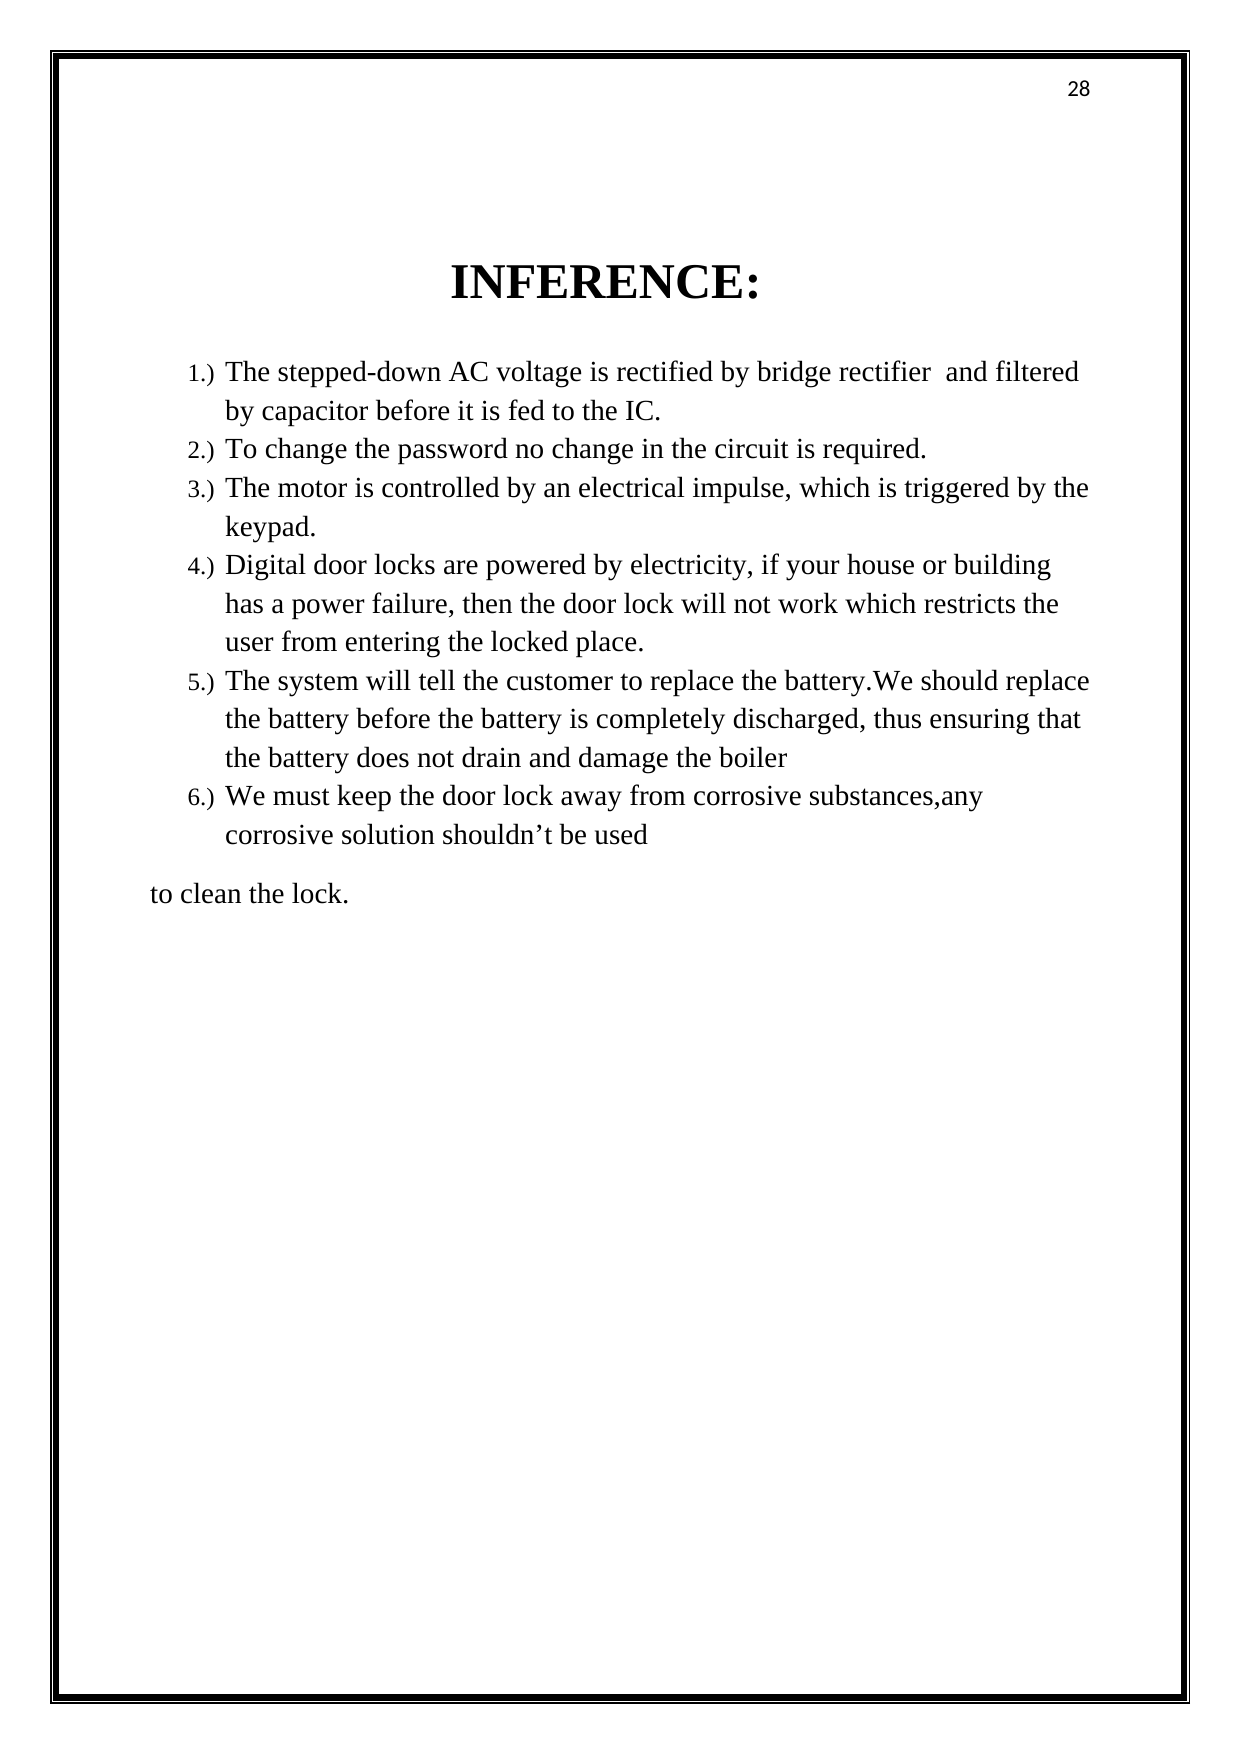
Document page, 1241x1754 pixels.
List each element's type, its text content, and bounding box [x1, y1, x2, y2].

list Digital door locks are powered by electricity, if your house or building has a power failure, then the door lock will not work which restricts the user from entering the locked place. [187, 547, 1090, 658]
text to clean the lock. [150, 876, 1090, 910]
list The system will tell the customer to replace the battery.We should replace the battery before the battery is completely discharged, thus ensuring that the battery does not drain and damage the boiler [187, 663, 1090, 773]
list To change the password no change in the circuit is required. [187, 432, 1090, 465]
text INFERENCE: [375, 252, 1090, 310]
list The motor is controlled by an electrical impulse, which is triggered by the keypad. [187, 470, 1090, 542]
list The stepped-down AC voltage is rectified by bridge rectifier and filtered by capacitor before it is fed to the IC. [187, 354, 1090, 427]
list We must keep the door lock away from corrosive substances,any corrosive solution shouldn’t be used [187, 778, 1090, 851]
